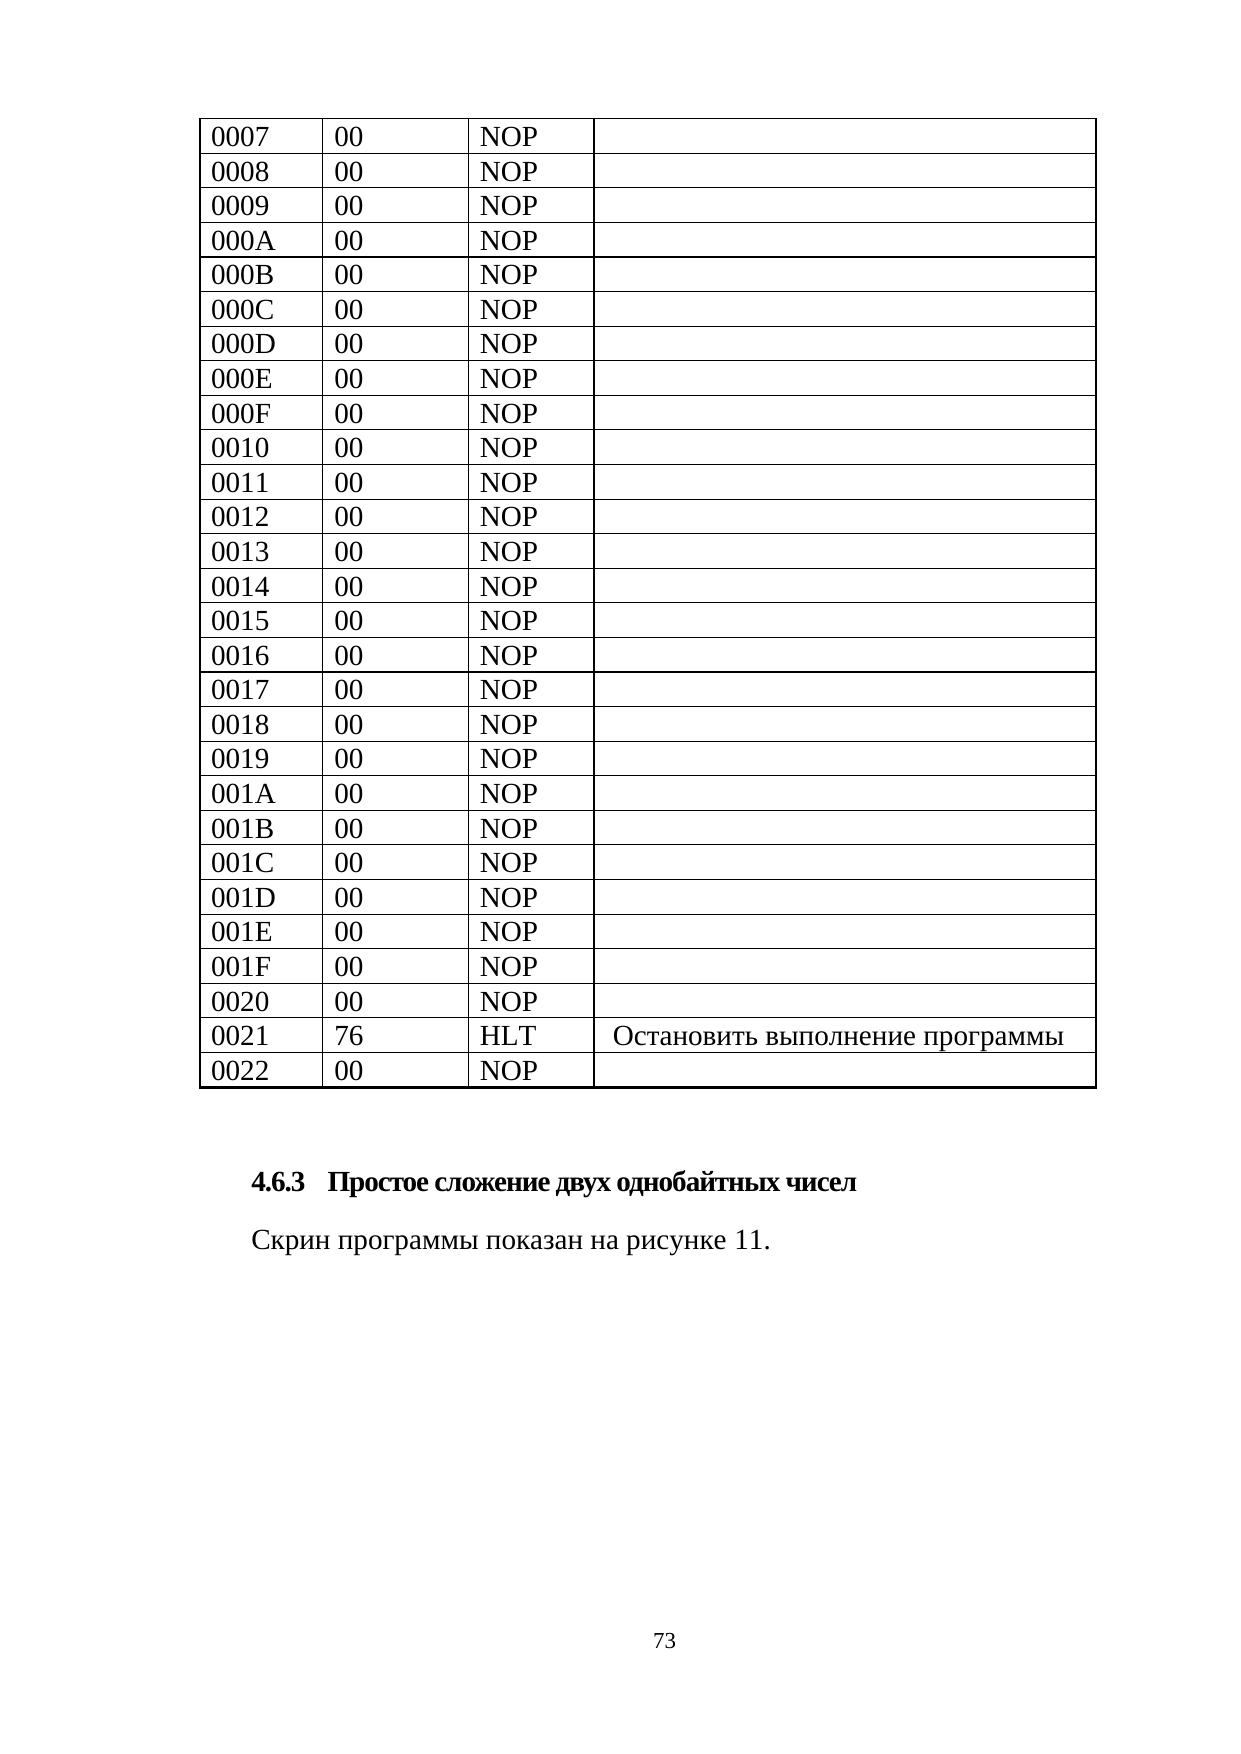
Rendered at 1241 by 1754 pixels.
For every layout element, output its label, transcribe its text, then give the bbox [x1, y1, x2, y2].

table_cell NOP [469, 915, 593, 948]
table_cell [595, 223, 1095, 256]
table_cell [595, 984, 1095, 1017]
table_cell NOP [469, 707, 593, 741]
table_cell [595, 776, 1095, 810]
table_cell 0015 [201, 603, 322, 637]
table_cell 00 [323, 603, 468, 637]
table_cell [595, 292, 1095, 326]
table_cell NOP [469, 154, 593, 187]
table_cell [595, 915, 1095, 948]
table_cell 00 [323, 327, 468, 360]
table_cell 001A [201, 776, 322, 810]
table_cell 000D [201, 327, 322, 360]
table_cell 00 [323, 776, 468, 810]
table_cell 0008 [201, 154, 322, 187]
table_cell NOP [469, 673, 593, 706]
table_cell 0017 [201, 673, 322, 706]
table_cell 00 [323, 396, 468, 429]
table_cell [595, 430, 1095, 464]
table_cell 000C [201, 292, 322, 326]
table_cell NOP [469, 811, 593, 844]
table_cell 0013 [201, 534, 322, 568]
table_cell [595, 742, 1095, 775]
table_cell [595, 707, 1095, 741]
table_cell 0022 [201, 1053, 322, 1086]
table_cell [595, 811, 1095, 844]
table_cell 0007 [201, 119, 322, 153]
table_cell NOP [469, 465, 593, 498]
table_cell 00 [323, 638, 468, 671]
table_cell 0016 [201, 638, 322, 671]
table_cell 00 [323, 188, 468, 222]
table_cell NOP [469, 223, 593, 256]
table_cell 001F [201, 949, 322, 983]
table_cell 0011 [201, 465, 322, 498]
table_cell [595, 880, 1095, 913]
table_cell 0019 [201, 742, 322, 775]
table_cell [595, 154, 1095, 187]
table_cell [595, 500, 1095, 533]
table_cell 76 [323, 1018, 468, 1052]
table_cell 00 [323, 534, 468, 568]
table_cell 000A [201, 223, 322, 256]
table_cell [595, 638, 1095, 671]
table_cell NOP [469, 845, 593, 879]
table_cell 0009 [201, 188, 322, 222]
table_cell [595, 119, 1095, 153]
table_cell 00 [323, 984, 468, 1017]
table_cell 00 [323, 949, 468, 983]
table_cell NOP [469, 119, 593, 153]
table_cell 000F [201, 396, 322, 429]
table_cell 001B [201, 811, 322, 844]
table_cell [595, 949, 1095, 983]
table_cell 0014 [201, 569, 322, 602]
table_cell 00 [323, 465, 468, 498]
table_cell [595, 188, 1095, 222]
table_cell 000B [201, 258, 322, 291]
table_cell 0018 [201, 707, 322, 741]
table_cell NOP [469, 500, 593, 533]
table_cell 0012 [201, 500, 322, 533]
table_cell 00 [323, 361, 468, 395]
text Скрин программы показан на рисунке 11. [177, 1222, 1152, 1256]
title 4.6.3 Простое сложение двух однобайтных чисел [177, 1164, 1152, 1197]
table_cell [595, 1053, 1095, 1086]
table_cell HLT [469, 1018, 593, 1052]
table_cell NOP [469, 742, 593, 775]
table_cell 0010 [201, 430, 322, 464]
table_cell NOP [469, 534, 593, 568]
table_cell 001D [201, 880, 322, 913]
table_cell NOP [469, 396, 593, 429]
table_cell 00 [323, 707, 468, 741]
table_cell 00 [323, 258, 468, 291]
table_cell [595, 361, 1095, 395]
table_cell NOP [469, 984, 593, 1017]
table_cell 0020 [201, 984, 322, 1017]
table_cell NOP [469, 880, 593, 913]
table_cell 0021 [201, 1018, 322, 1052]
table_cell NOP [469, 603, 593, 637]
table_cell 001C [201, 845, 322, 879]
table_cell [595, 327, 1095, 360]
table_cell NOP [469, 258, 593, 291]
table_cell 00 [323, 569, 468, 602]
table_cell 00 [323, 223, 468, 256]
table_cell 00 [323, 880, 468, 913]
table_cell 00 [323, 1053, 468, 1086]
table_cell 00 [323, 811, 468, 844]
table_cell NOP [469, 638, 593, 671]
table_cell 00 [323, 673, 468, 706]
table_cell 00 [323, 500, 468, 533]
table_cell NOP [469, 1053, 593, 1086]
table_cell 00 [323, 742, 468, 775]
table_cell 00 [323, 154, 468, 187]
table_cell NOP [469, 188, 593, 222]
table_cell 000E [201, 361, 322, 395]
table_cell NOP [469, 776, 593, 810]
table_cell 001E [201, 915, 322, 948]
table_cell 00 [323, 915, 468, 948]
table_cell 00 [323, 292, 468, 326]
table_cell [595, 396, 1095, 429]
table_cell 00 [323, 119, 468, 153]
table_cell NOP [469, 949, 593, 983]
table_cell NOP [469, 361, 593, 395]
table_cell [595, 465, 1095, 498]
table_cell [595, 569, 1095, 602]
table_cell [595, 534, 1095, 568]
table_cell Остановить выполнение программы [595, 1018, 1095, 1052]
table_cell NOP [469, 327, 593, 360]
table_cell 00 [323, 430, 468, 464]
table_cell NOP [469, 430, 593, 464]
table_cell [595, 258, 1095, 291]
table_cell NOP [469, 292, 593, 326]
table_cell [595, 673, 1095, 706]
table_cell 00 [323, 845, 468, 879]
table_cell NOP [469, 569, 593, 602]
table_cell [595, 603, 1095, 637]
table_cell [595, 845, 1095, 879]
